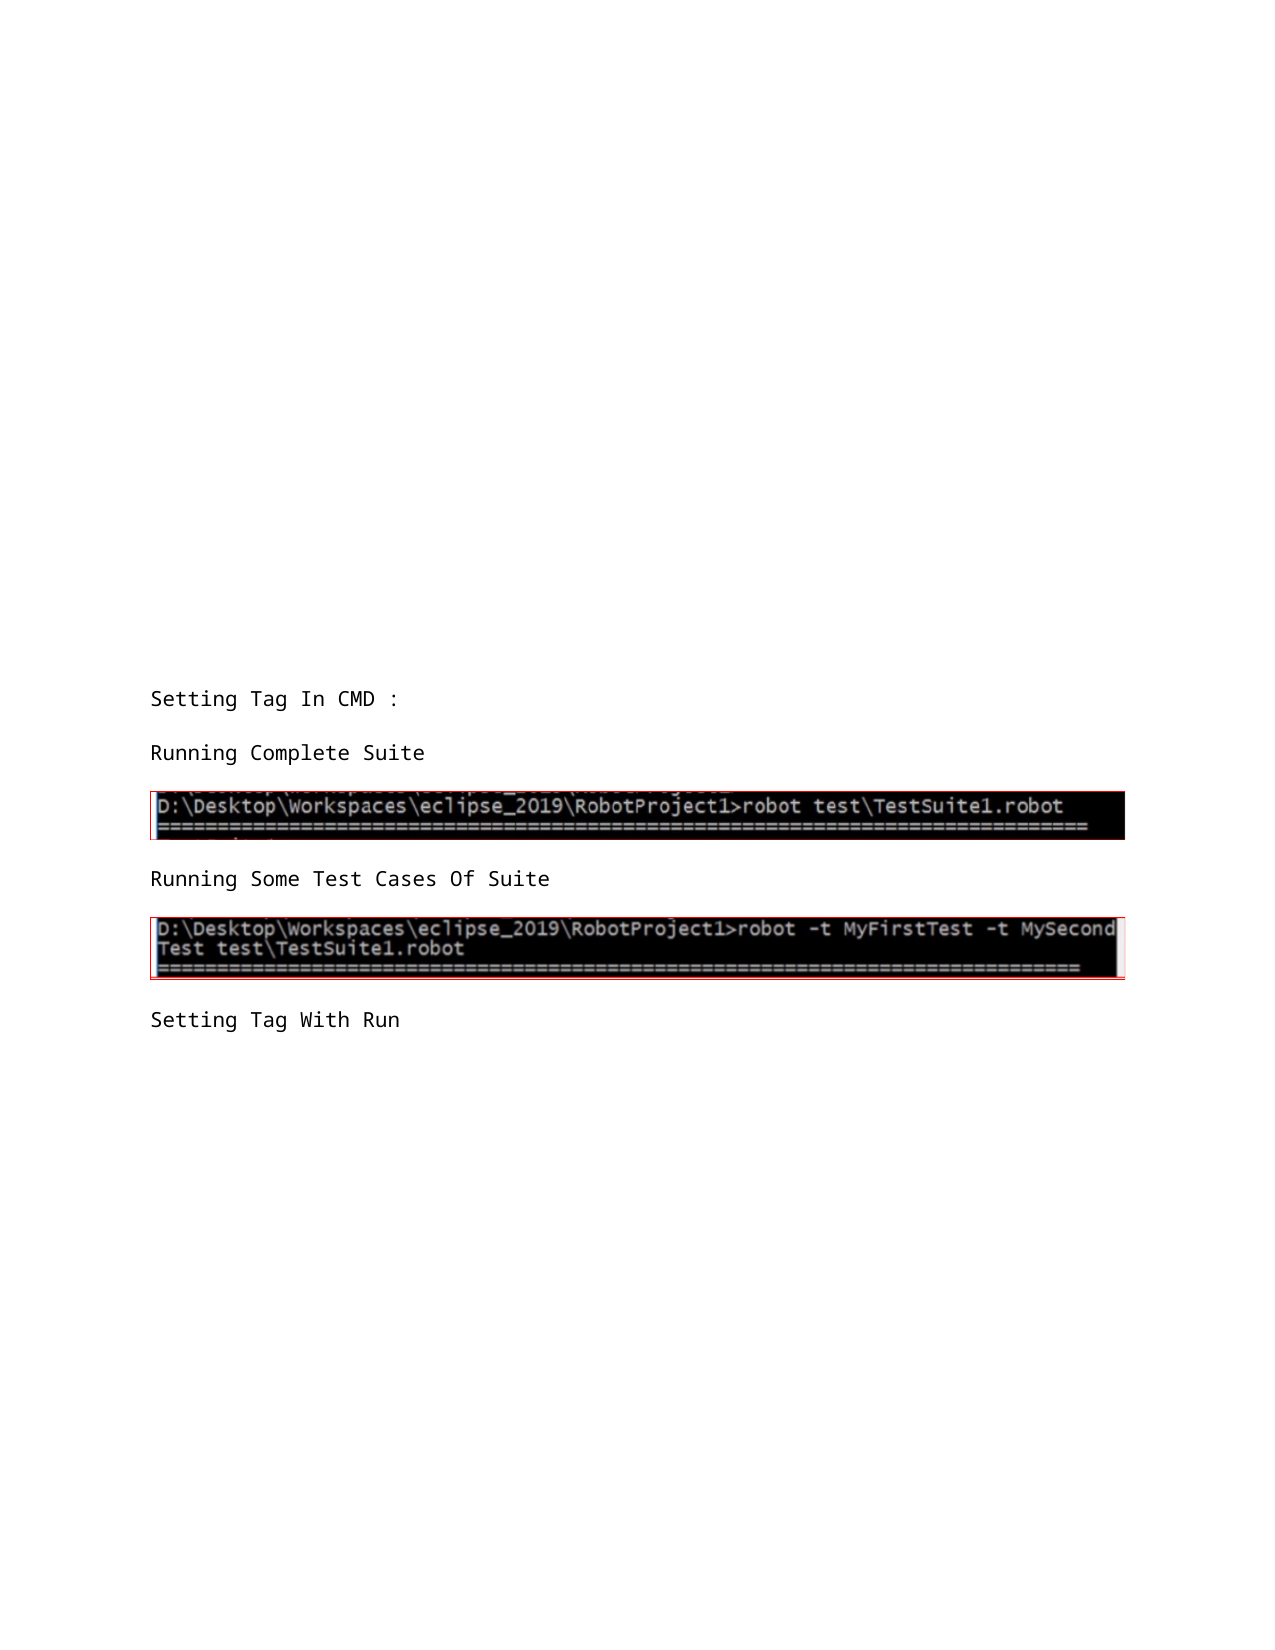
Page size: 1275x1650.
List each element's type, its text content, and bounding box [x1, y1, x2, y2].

picture [150, 917, 1125, 980]
text Setting Tag With Run [150, 1005, 1125, 1033]
picture [150, 791, 1125, 840]
text Running Some Test Cases Of Suite [150, 864, 1125, 893]
text Setting Tag In CMD : [150, 684, 1125, 713]
text Running Complete Suite [150, 738, 1125, 766]
